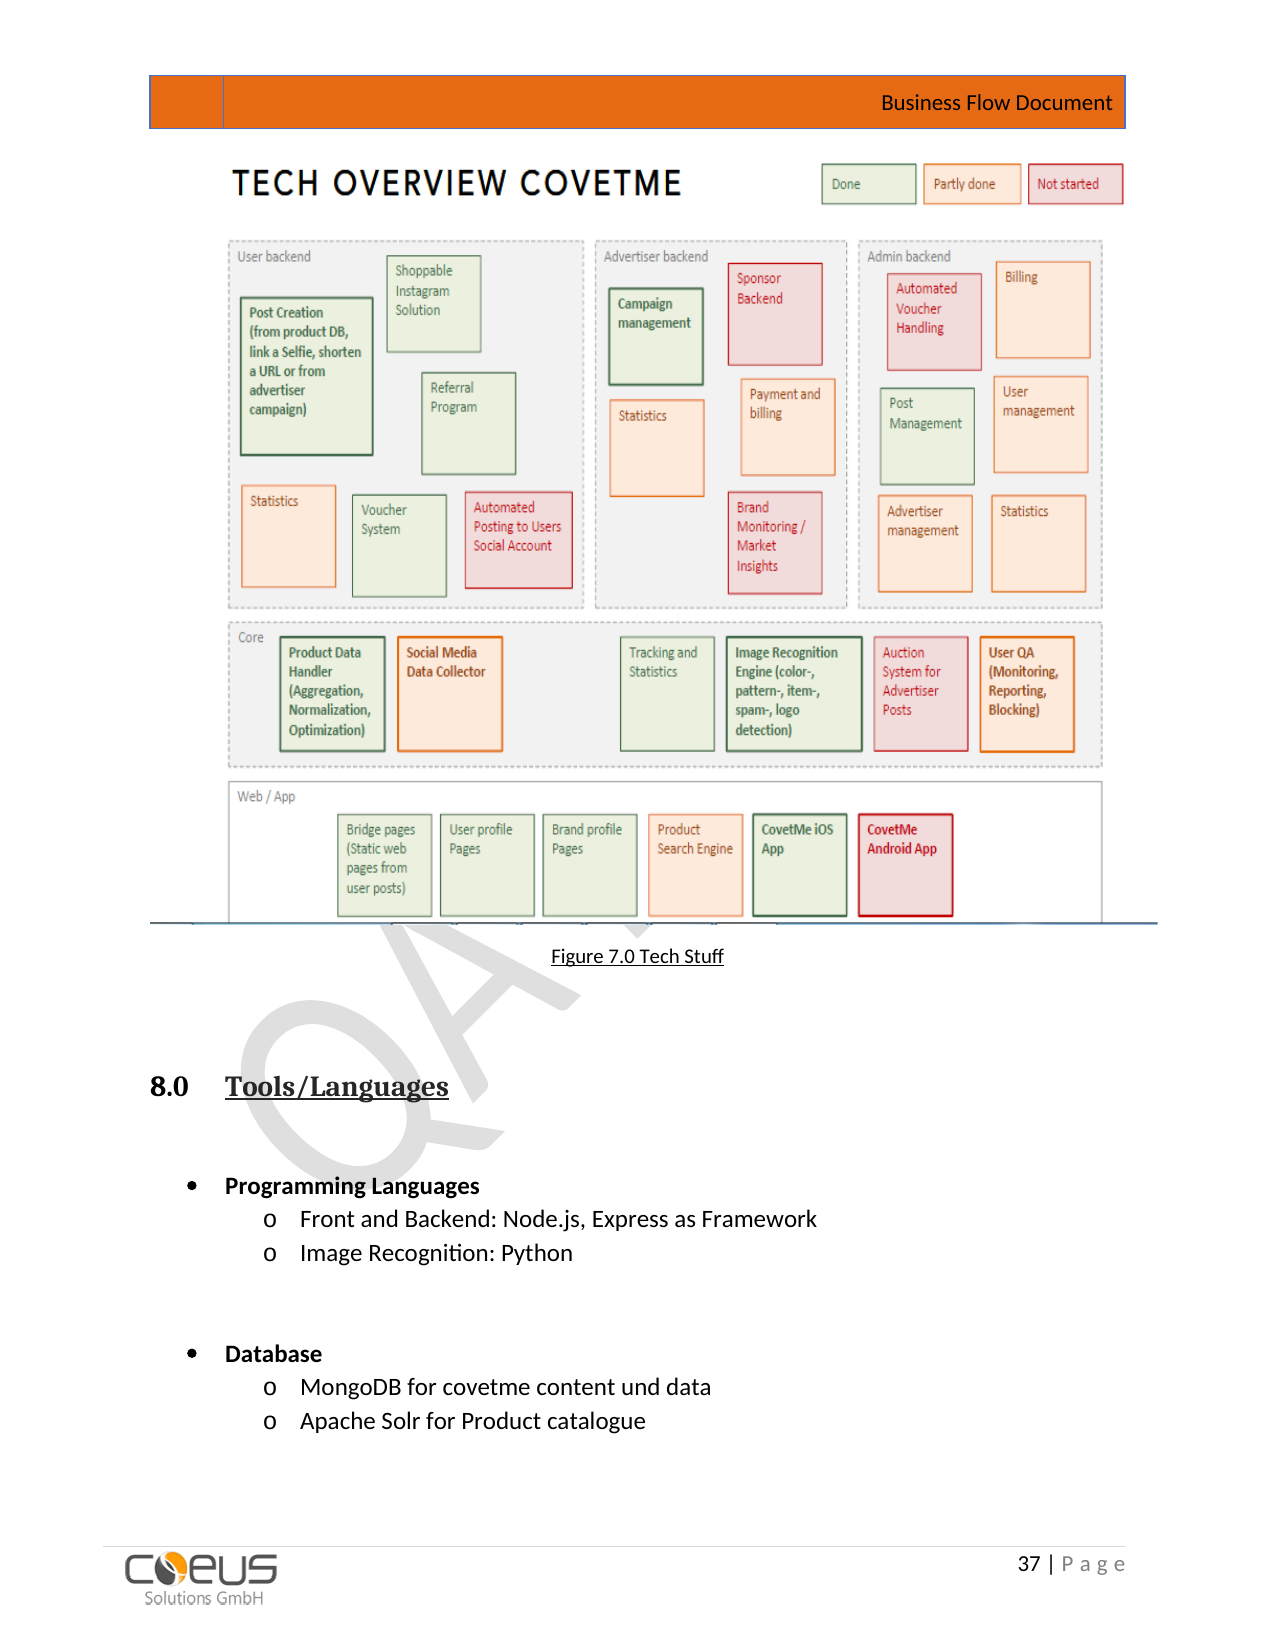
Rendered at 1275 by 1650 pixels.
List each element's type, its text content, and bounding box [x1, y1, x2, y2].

list Image Recognition: Python [262, 1237, 1125, 1269]
list Apache Solr for Product catalogue [262, 1405, 1125, 1437]
list Front and Backend: Node.js, Express as Framework [262, 1203, 1125, 1235]
list Database [187, 1338, 1125, 1368]
subtitle Tools/Languages [150, 1070, 1125, 1104]
list MongoDB for covetme content und data [262, 1371, 1125, 1402]
picture [150, 157, 1158, 925]
picture [106, 1551, 304, 1605]
list Programming Languages [187, 1170, 1125, 1201]
text Figure 7.0 Tech Stuff [150, 943, 1125, 968]
